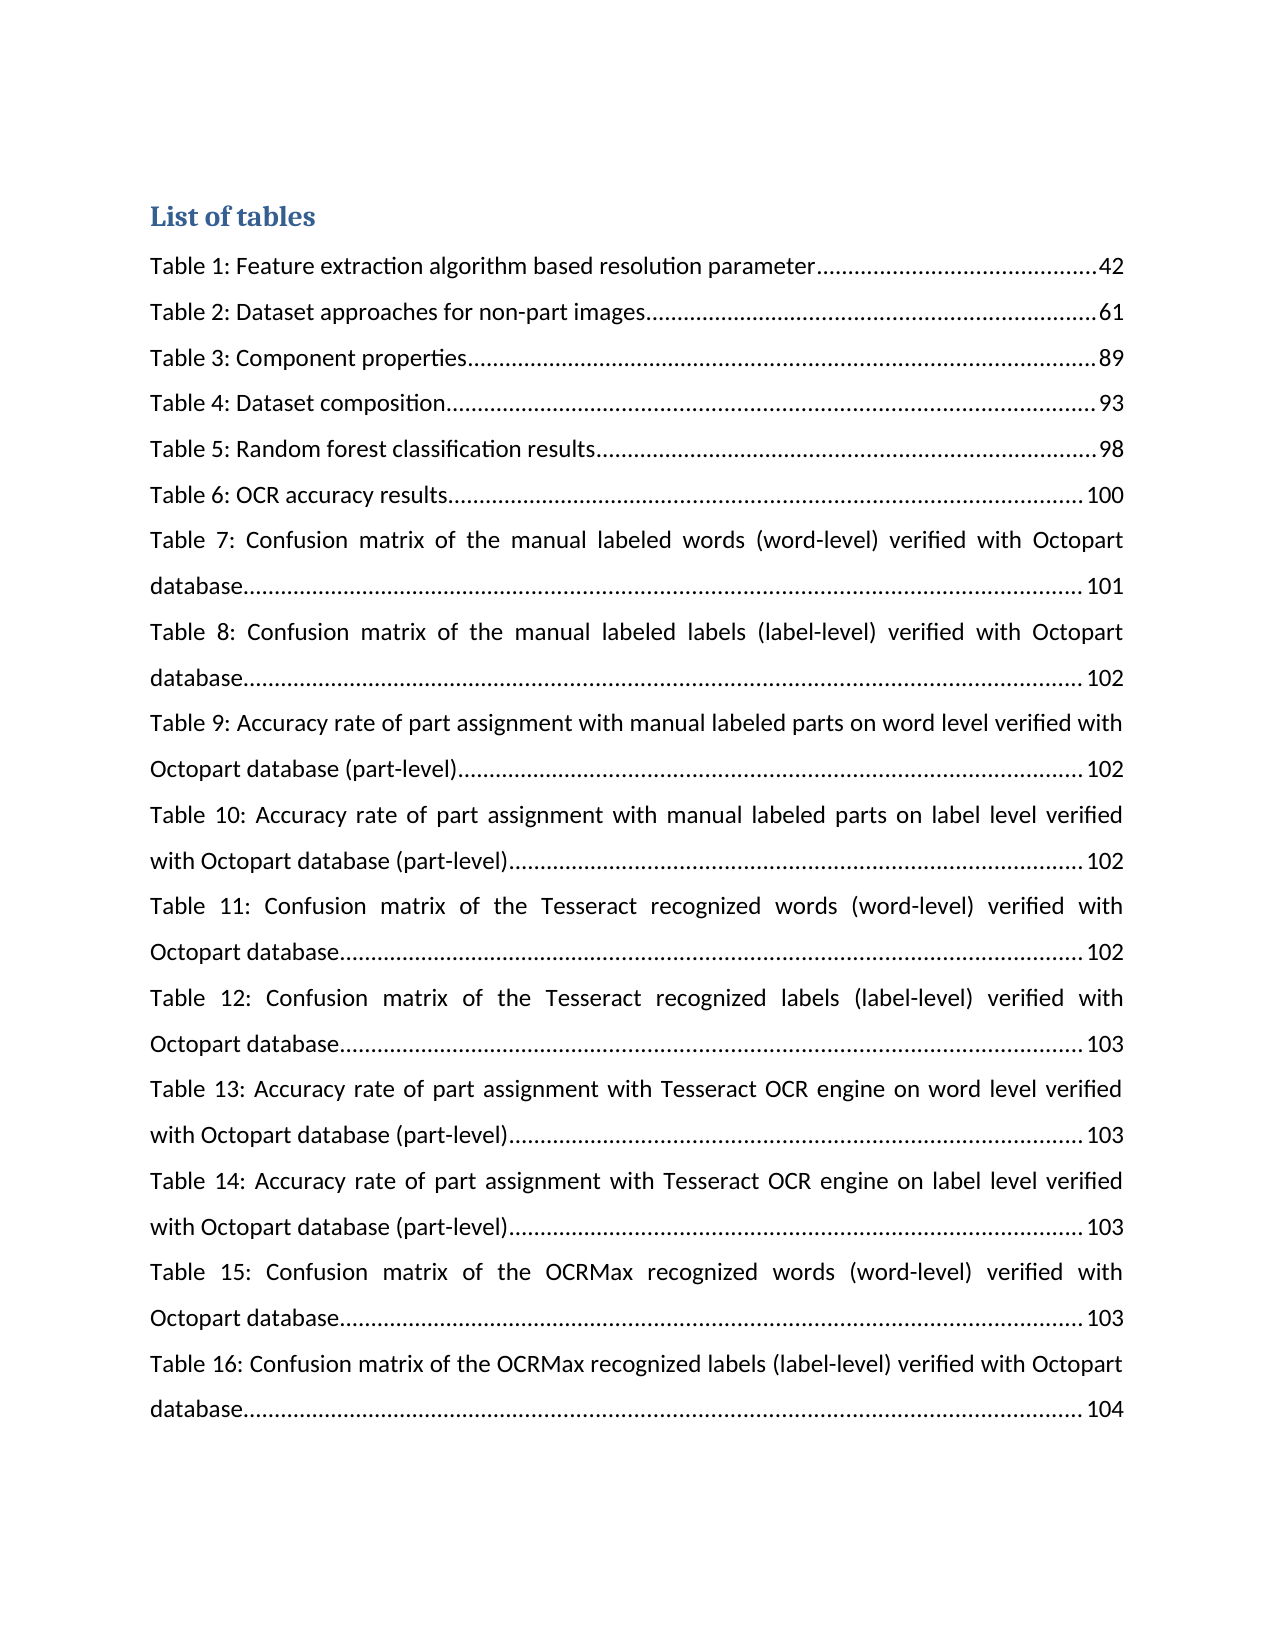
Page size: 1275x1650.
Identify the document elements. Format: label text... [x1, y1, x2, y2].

text Table 16: Confusion matrix of the OCRMax recognized labels (label-level) verified with Octopart database 104 [150, 1348, 1125, 1424]
text Table 6: OCR accuracy results 100 [150, 479, 1125, 509]
text Table 8: Confusion matrix of the manual labeled labels (label-level) verified with Octopart database 102 [150, 616, 1125, 692]
text Table 7: Confusion matrix of the manual labeled words (word-level) verified with Octopart database 101 [150, 525, 1125, 601]
text Table 13: Accuracy rate of part assignment with Tesseract OCR engine on word level verified with Octopart database (part-level) 103 [150, 1073, 1125, 1150]
text Table 3: Component properties 89 [150, 342, 1125, 372]
text Table 12: Confusion matrix of the Tesseract recognized labels (label-level) verified with Octopart database 103 [150, 982, 1125, 1058]
text Table 10: Accuracy rate of part assignment with manual labeled parts on label level verified with Octopart database (part-level) 102 [150, 799, 1125, 875]
subtitle List of tables [150, 200, 1125, 233]
text Table 11: Confusion matrix of the Tesseract recognized words (word-level) verified with Octopart database 102 [150, 891, 1125, 967]
text Table 15: Confusion matrix of the OCRMax recognized words (word-level) verified with Octopart database 103 [150, 1256, 1125, 1333]
text Table 5: Random forest classification results 98 [150, 433, 1125, 464]
text Table 4: Dataset composition 93 [150, 387, 1125, 418]
text Table 1: Feature extraction algorithm based resolution parameter 42 [150, 250, 1125, 281]
text Table 9: Accuracy rate of part assignment with manual labeled parts on word level verified with Octopart database (part-level) 102 [150, 708, 1125, 784]
text Table 2: Dataset approaches for non-part images 61 [150, 296, 1125, 327]
text Table 14: Accuracy rate of part assignment with Tesseract OCR engine on label level verified with Octopart database (part-level) 103 [150, 1165, 1125, 1241]
